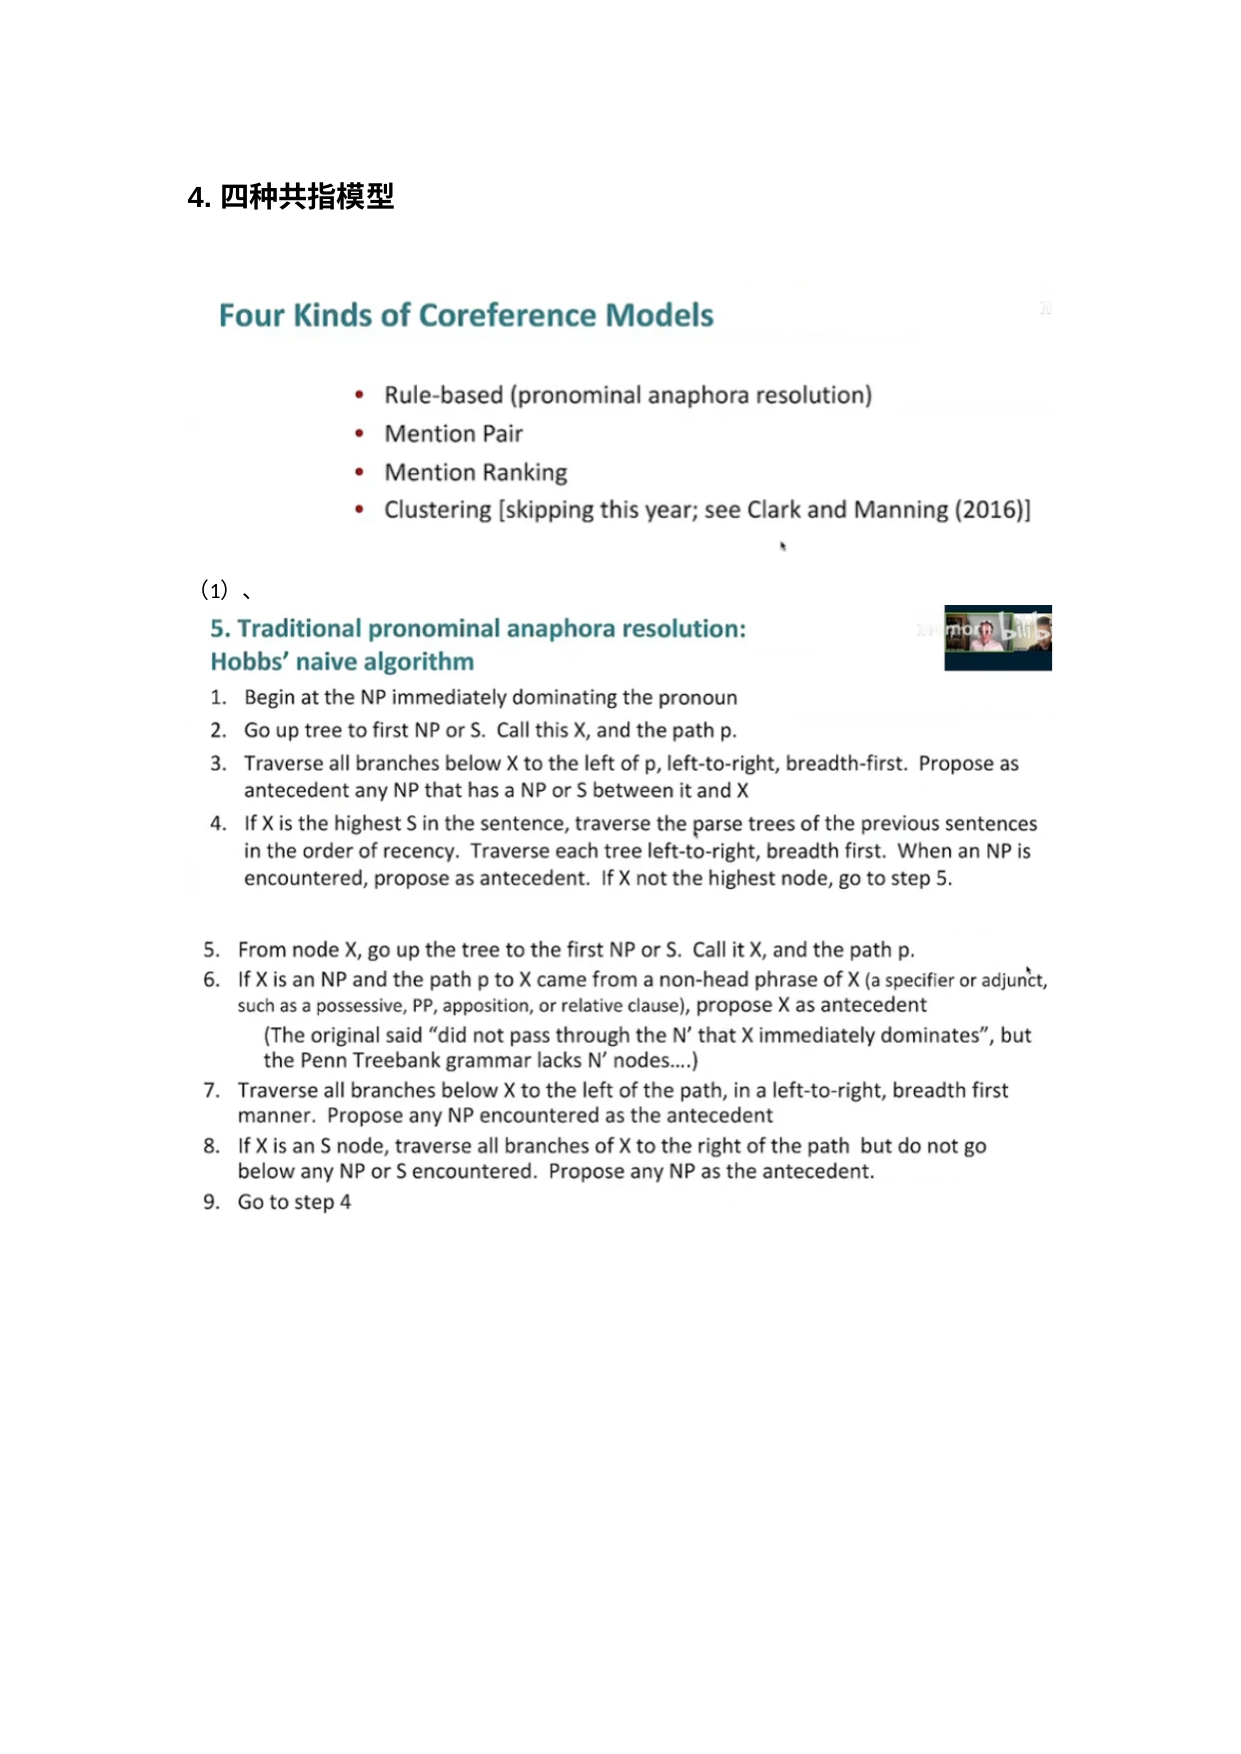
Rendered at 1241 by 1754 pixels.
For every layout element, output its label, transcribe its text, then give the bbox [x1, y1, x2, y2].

picture [187, 930, 1052, 1216]
list （1）、 [187, 573, 1053, 605]
subtitle 四种共指模型 [187, 162, 1053, 227]
picture [187, 605, 1053, 899]
picture [187, 280, 1053, 552]
